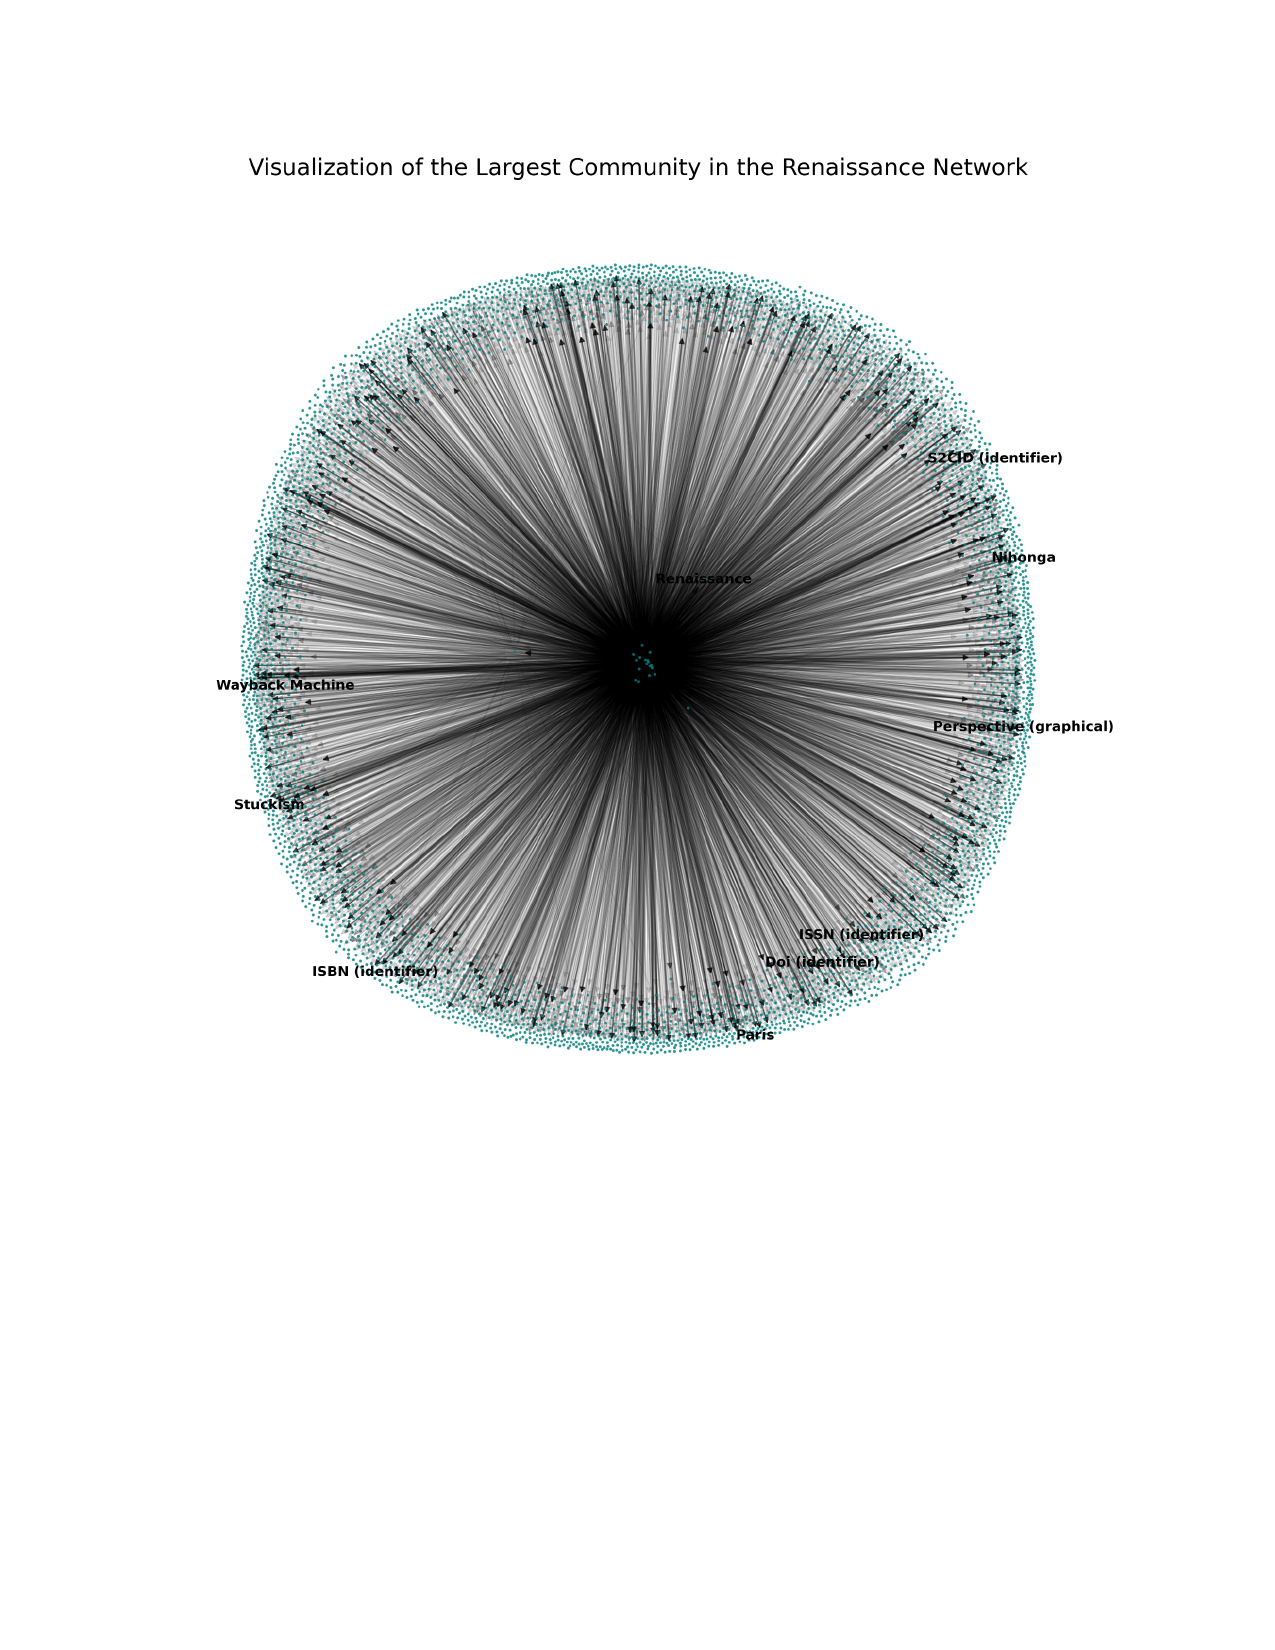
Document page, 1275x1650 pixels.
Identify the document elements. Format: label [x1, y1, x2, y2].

picture [150, 150, 1125, 1144]
